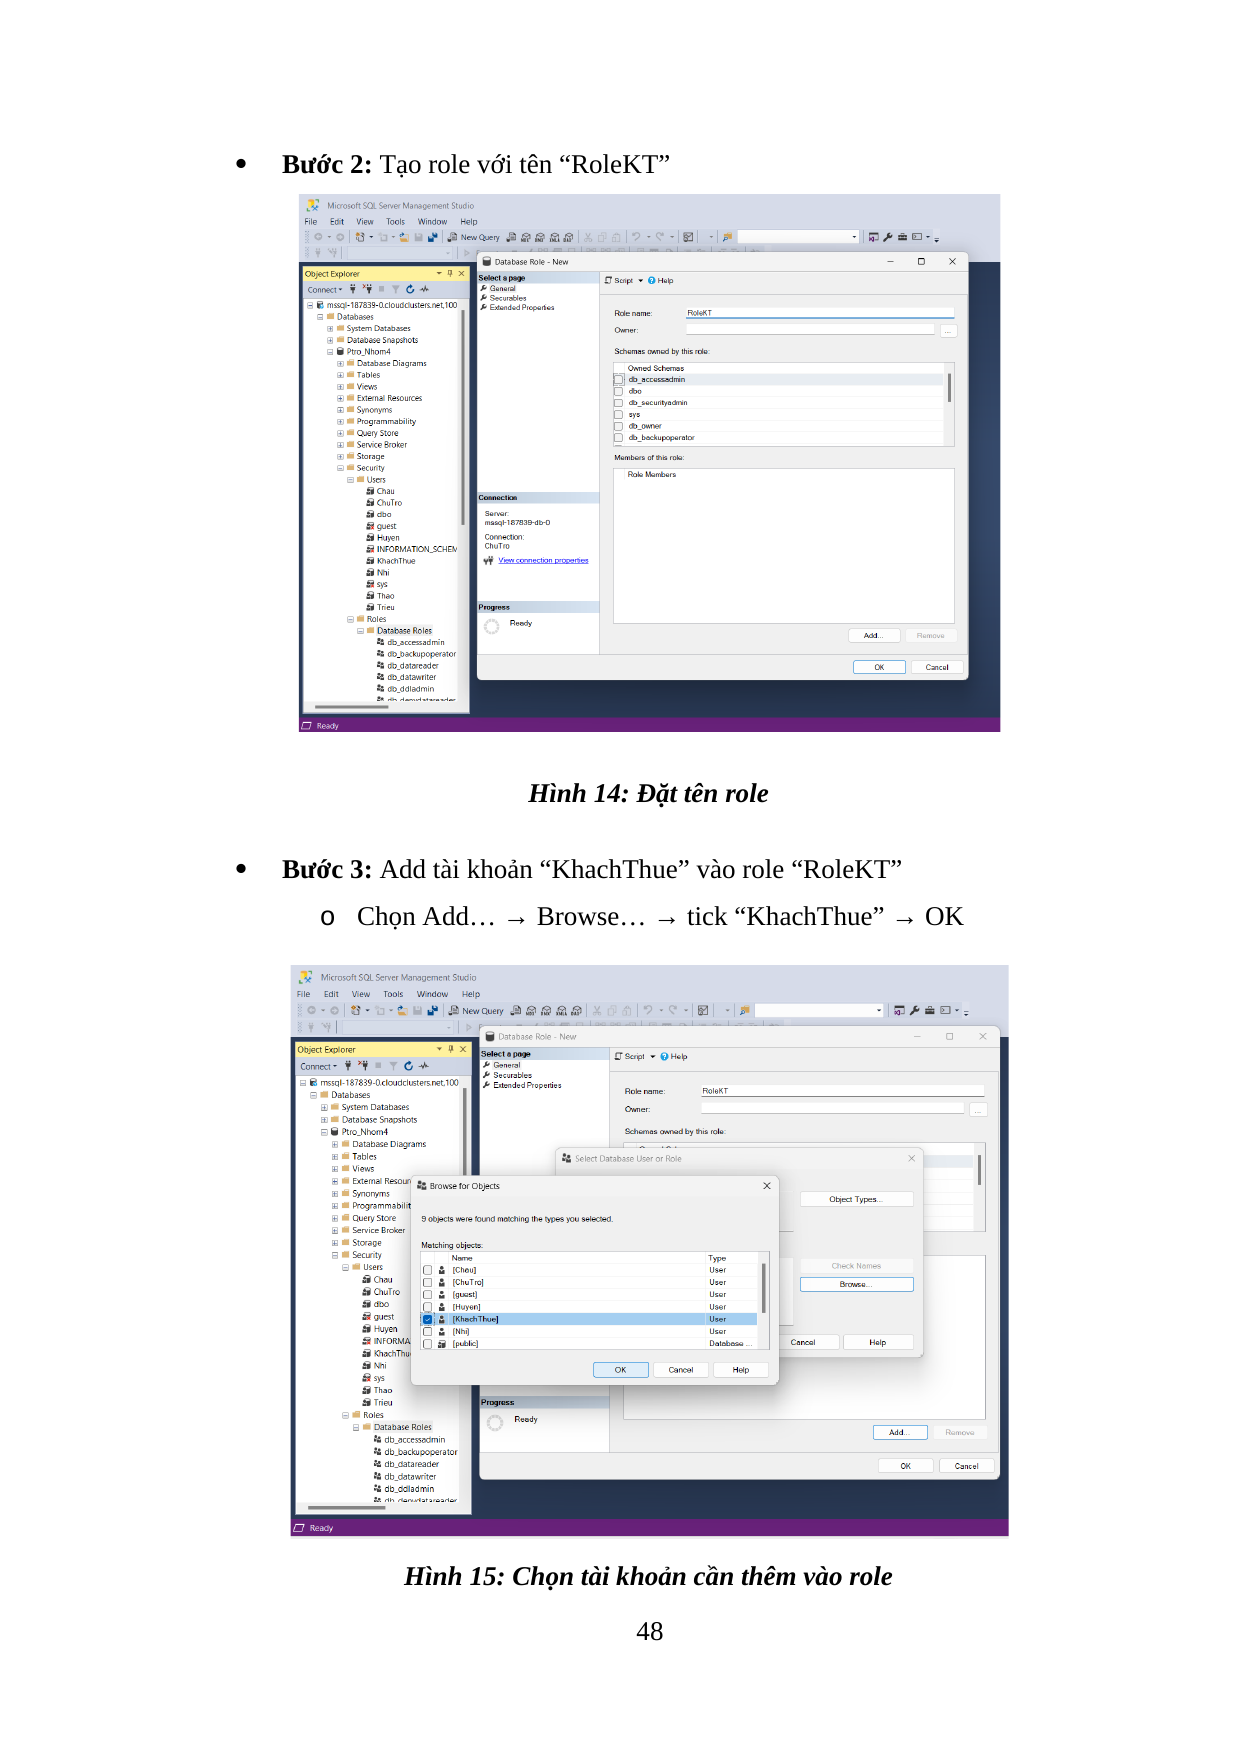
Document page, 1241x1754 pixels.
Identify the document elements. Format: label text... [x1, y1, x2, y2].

picture [290, 965, 1009, 1539]
text Hình 14: Đặt tên role [207, 777, 1092, 808]
list Chọn Add… → Browse… → tick “KhachThue” → OK [319, 900, 1092, 934]
list Bước 2: Tạo role với tên “RoleKT” [207, 148, 1092, 179]
list Bước 3: Add tài khoản “KhachThue” vào role “RoleKT” [207, 853, 1092, 884]
text Hình 15: Chọn tài khoản cần thêm vào role [207, 1560, 1092, 1591]
picture [298, 194, 1001, 732]
